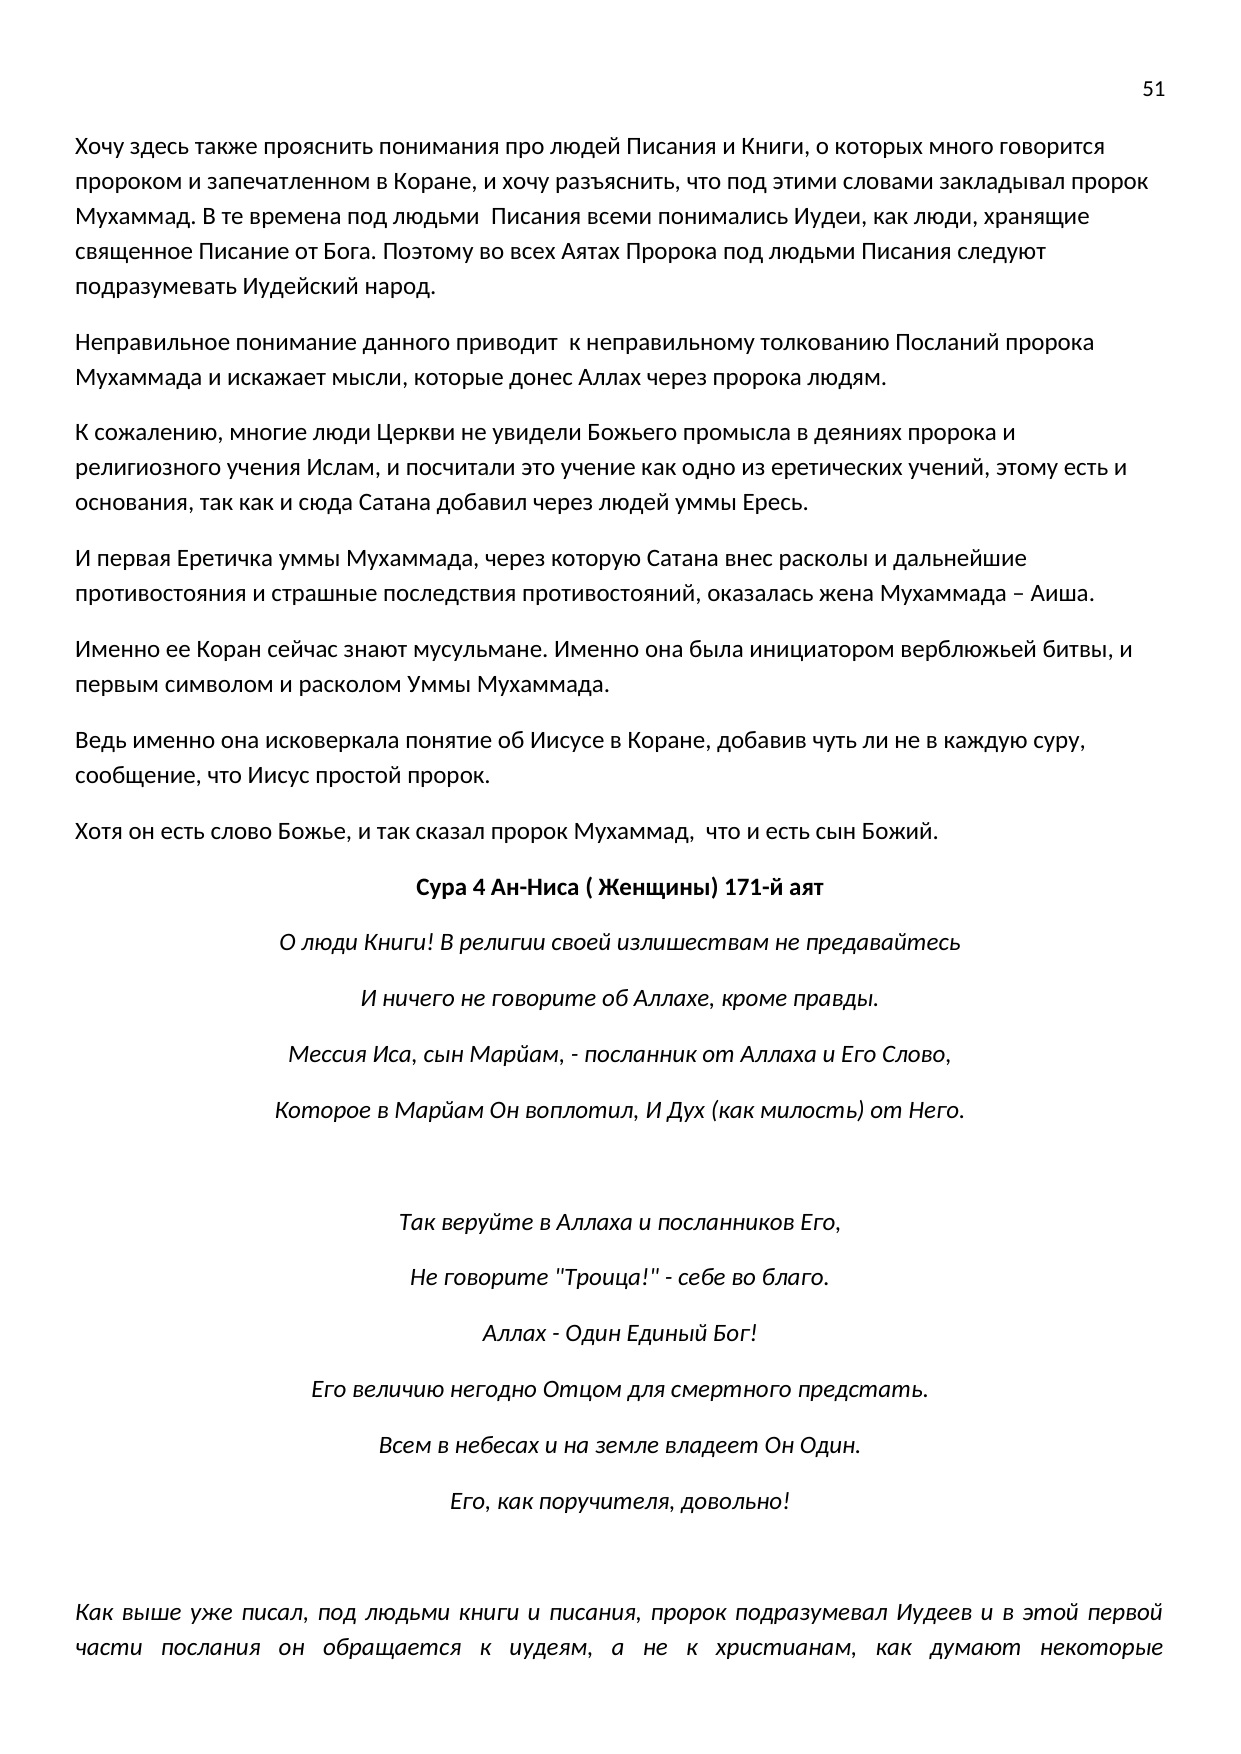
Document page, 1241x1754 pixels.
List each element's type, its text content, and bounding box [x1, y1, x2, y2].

text Хотя он есть слово Божье, и так сказал пророк Мухаммад, что и есть сын Божий. [75, 815, 1165, 845]
text Неправильное понимание данного приводит к неправильному толкованию Посланий пророка Мухаммада и искажает мысли, которые донес Аллах через пророка людям. [75, 326, 1165, 391]
text И первая Еретичка уммы Мухаммада, через которую Сатана внес расколы и дальнейшие противостояния и страшные последствия противостояний, оказалась жена Мухаммада – Аиша. [75, 542, 1165, 608]
text О люди Книги! В религии своей излишествам не предавайтесь [75, 926, 1165, 957]
text Его величию негодно Отцом для смертного предстать. [75, 1373, 1165, 1404]
text К сожалению, многие люди Церкви не увидели Божьего промысла в деяниях пророка и религиозного учения Ислам, и посчитали это учение как одно из еретических учений, этому есть и основания, так как и сюда Сатана добавил через людей уммы Ересь. [75, 416, 1165, 517]
text Его, как поручителя, довольно! [75, 1485, 1165, 1515]
text И ничего не говорите об Аллахе, кроме правды. [75, 982, 1165, 1013]
text Которое в Марйам Он воплотил, И Дух (как милость) от Него. [75, 1094, 1165, 1124]
text Сура 4 Ан-Ниса ( Женщины) 171-й аят [75, 871, 1165, 901]
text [75, 1596, 1165, 1662]
text Мессия Иса, сын Марйам, - посланник от Аллаха и Его Слово, [75, 1038, 1165, 1069]
text Аллах - Один Единый Бог! [75, 1317, 1165, 1348]
text Ведь именно она исковеркала понятие об Иисусе в Коране, добавив чуть ли не в каждую суру, сообщение, что Иисус простой пророк. [75, 724, 1165, 789]
text Так веруйте в Аллаха и посланников Его, [75, 1206, 1165, 1236]
text Именно ее Коран сейчас знают мусульмане. Именно она была инициатором верблюжьей битвы, и первым символом и расколом Уммы Мухаммада. [75, 633, 1165, 699]
text Всем в небесах и на земле владеет Он Один. [75, 1429, 1165, 1459]
text Не говорите "Троица!" - себе во благо. [75, 1261, 1165, 1292]
text Хочу здесь также прояснить понимания про людей Писания и Книги, о которых много говорится пророком и запечатленном в Коране, и хочу разъяснить, что под этими словами закладывал пророк Мухаммад. В те времена под людьми Писания всеми понимались Иудеи, как люди, хранящие священное Писание от Бога. Поэтому во всех Аятах Пророка под людьми Писания следуют подразумевать Иудейский народ. [75, 130, 1165, 300]
